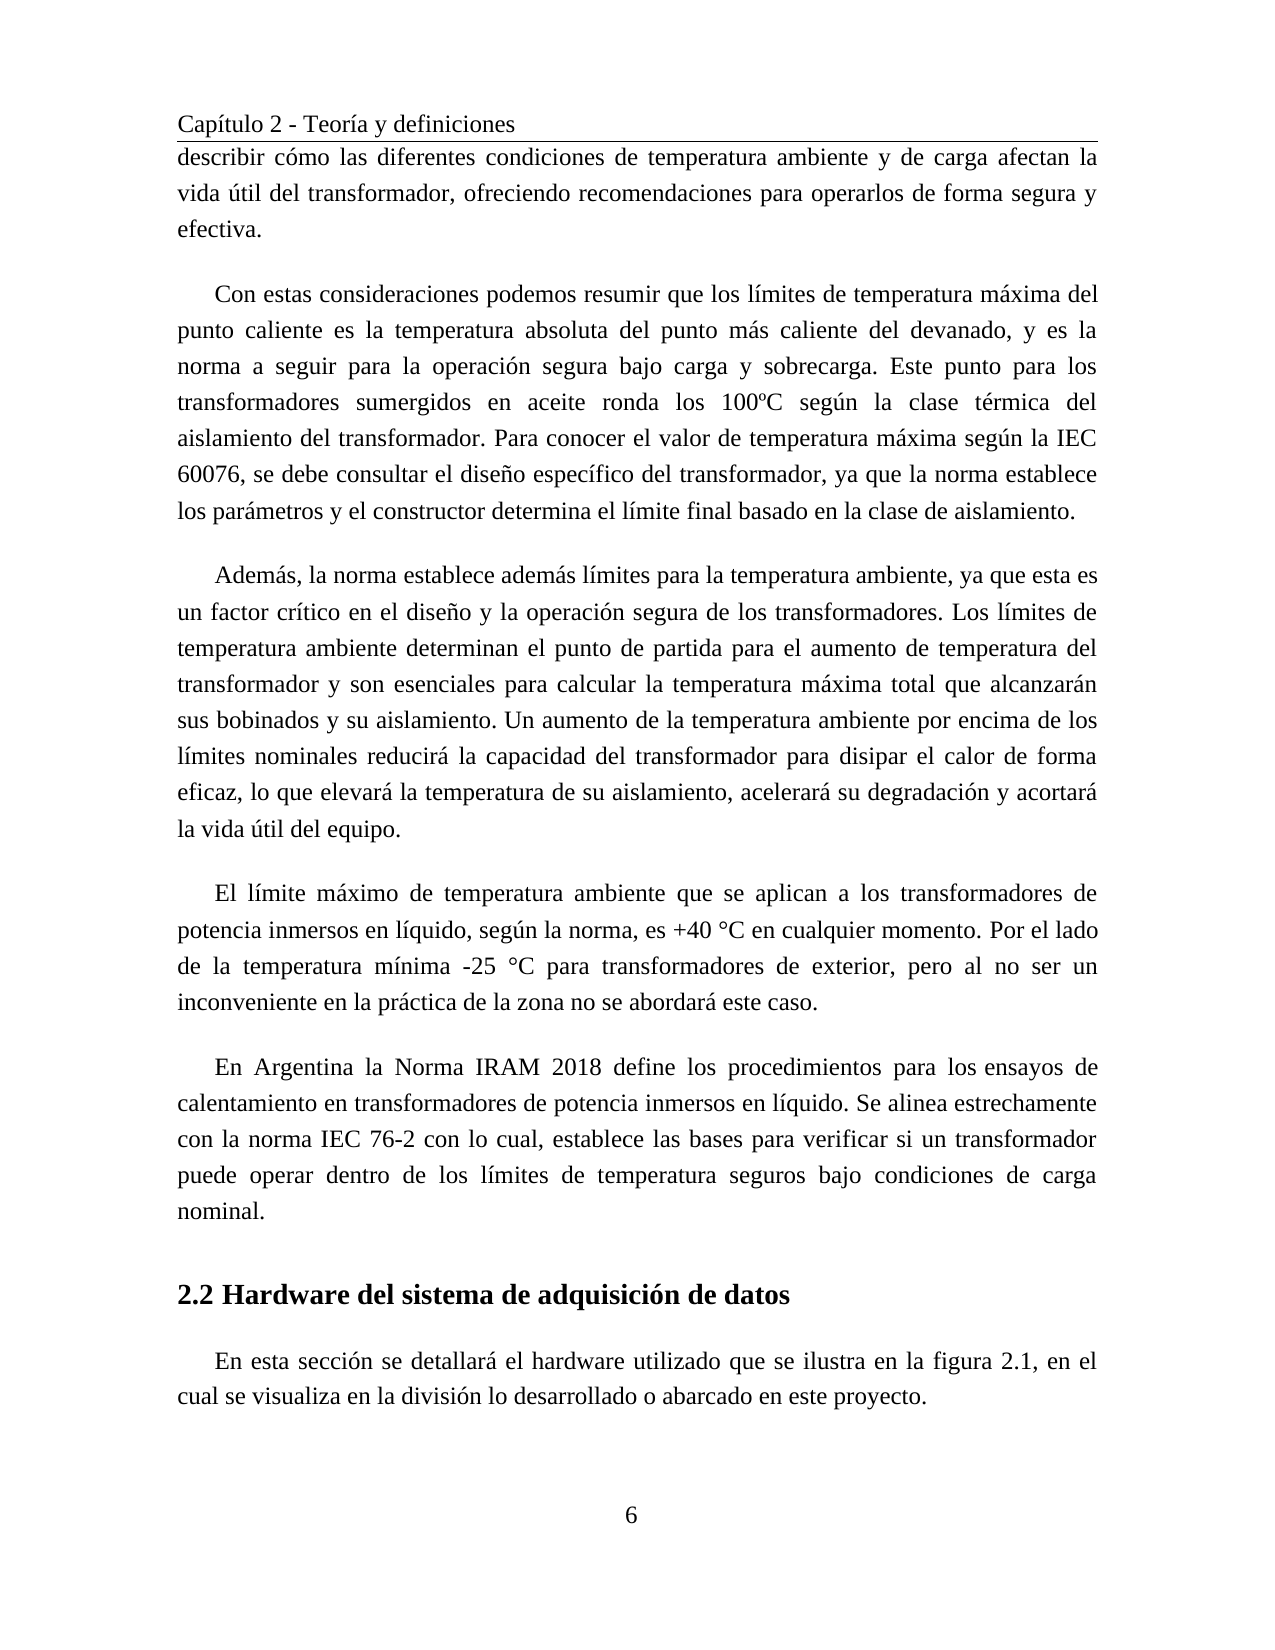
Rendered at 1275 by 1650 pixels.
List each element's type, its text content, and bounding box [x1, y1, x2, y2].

text En esta sección se detallará el hardware utilizado que se ilustra en la figura 2.1, en el cual se visualiza en la división lo desarrollado o abarcado en este proyecto. [177, 1346, 1098, 1410]
text Además, la norma establece además límites para la temperatura ambiente, ya que esta es un factor crítico en el diseño y la operación segura de los transformadores. Los límites de temperatura ambiente determinan el punto de partida para el aumento de temperatura del transformador y son esenciales para calcular la temperatura máxima total que alcanzarán sus bobinados y su aislamiento. Un aumento de la temperatura ambiente por encima de los límites nominales reducirá la capacidad del transformador para disipar el calor de forma eficaz, lo que elevará la temperatura de su aislamiento, acelerará su degradación y acortará la vida útil del equipo. [177, 561, 1098, 842]
text El límite máximo de temperatura ambiente que se aplican a los transformadores de potencia inmersos en líquido, según la norma, es +40 °C en cualquier momento. Por el lado de la temperatura mínima -25 °C para transformadores de exterior, pero al no ser un inconveniente en la práctica de la zona no se abordará este caso. [177, 878, 1098, 1016]
text En Argentina la Norma IRAM 2018 define los procedimientos para los ensayos de calentamiento en transformadores de potencia inmersos en líquido. Se alinea estrechamente con la norma IEC 76-2 con lo cual, establece las bases para verificar si un transformador puede operar dentro de los límites de temperatura seguros bajo condiciones de carga nominal. [177, 1052, 1098, 1225]
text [177, 142, 1098, 243]
subtitle Hardware del sistema de adquisición de datos [177, 1277, 1200, 1311]
text Con estas consideraciones podemos resumir que los límites de temperatura máxima del punto caliente es la temperatura absoluta del punto más caliente del devanado, y es la norma a seguir para la operación segura bajo carga y sobrecarga. Este punto para los transformadores sumergidos en aceite ronda los 100ºC según la clase térmica del aislamiento del transformador. Para conocer el valor de temperatura máxima según la IEC 60076, se debe consultar el diseño específico del transformador, ya que la norma establece los parámetros y el constructor determina el límite final basado en la clase de aislamiento. [177, 279, 1098, 524]
